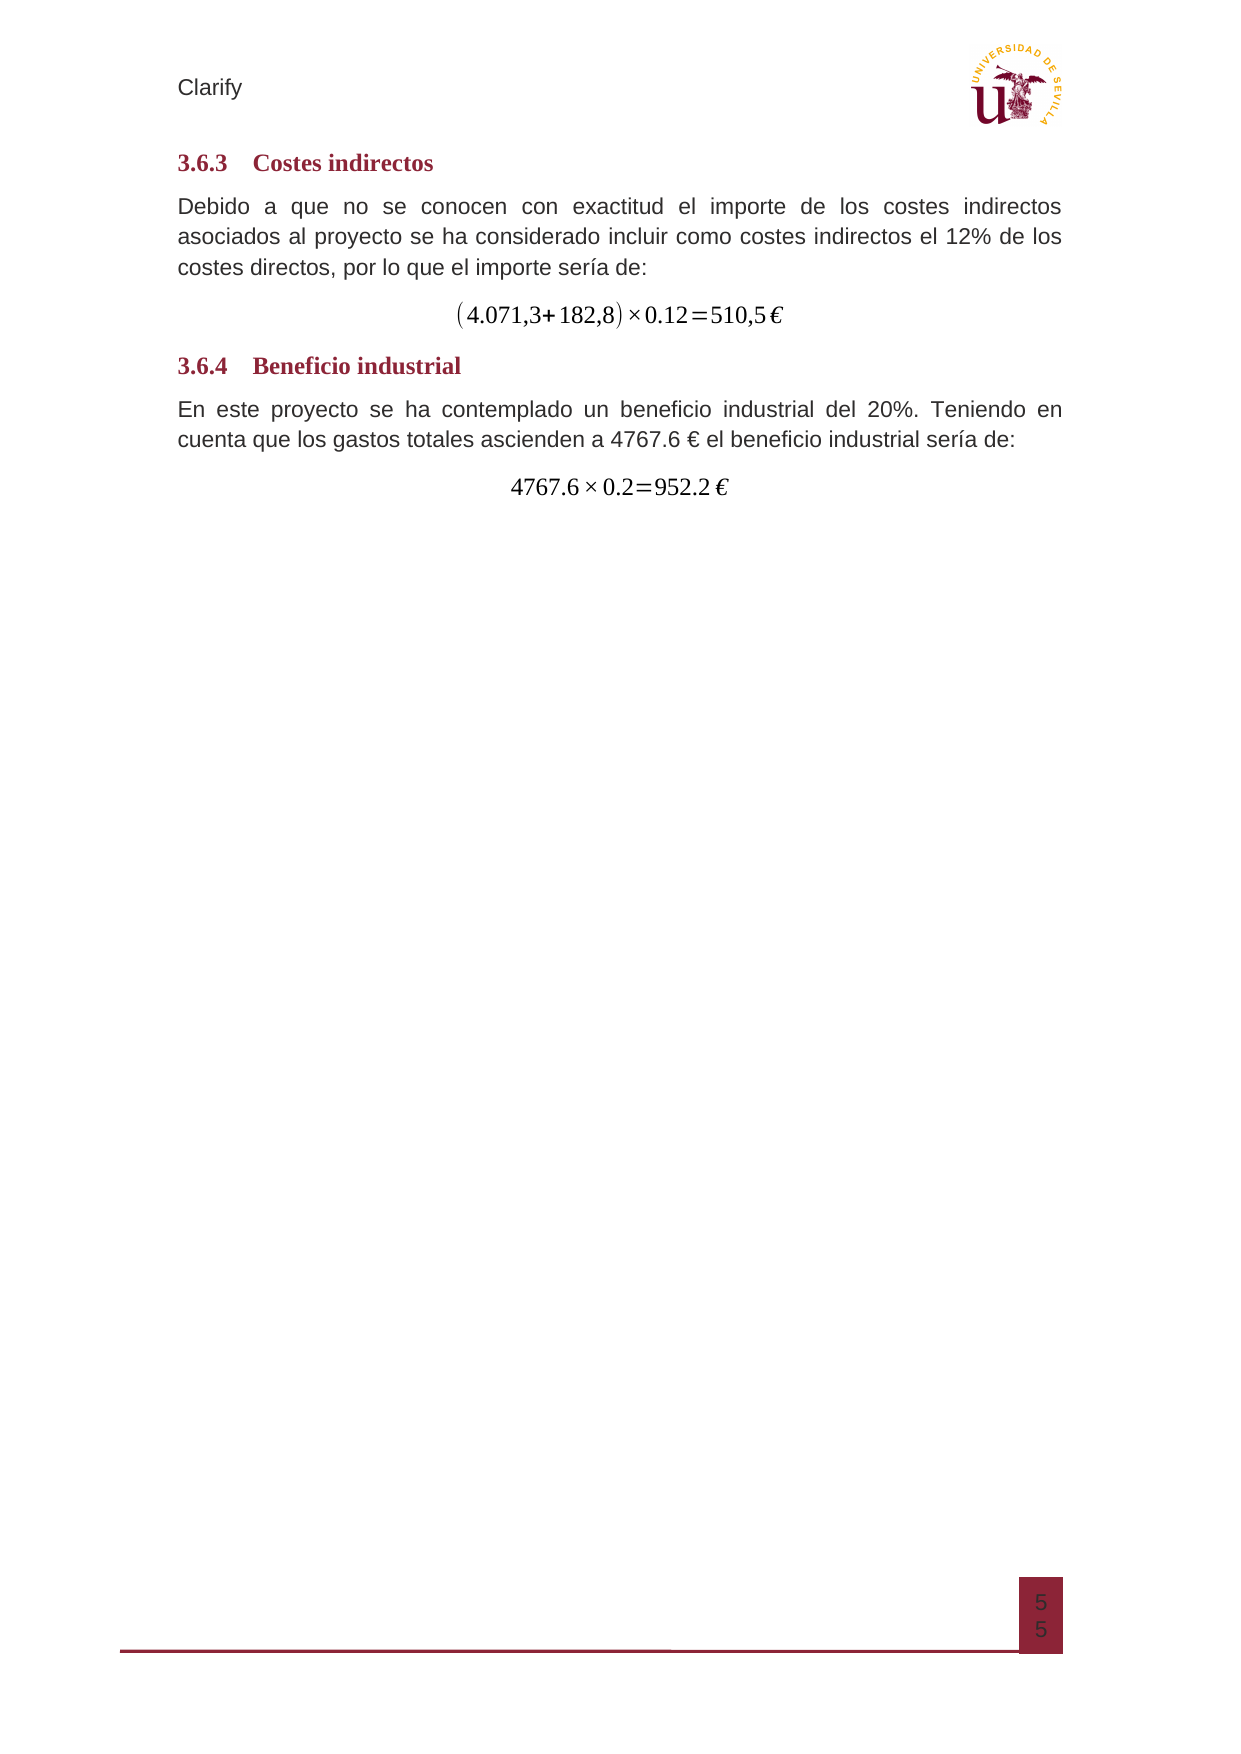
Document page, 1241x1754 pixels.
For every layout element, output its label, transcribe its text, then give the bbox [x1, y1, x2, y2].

text En este proyecto se ha contemplado un beneficio industrial del 20%. Teniendo en cuenta que los gastos totales ascienden a 4767.6 € el beneficio industrial sería de: [177, 396, 1063, 453]
subtitle Costes indirectos [177, 148, 1063, 176]
subtitle Beneficio industrial [177, 351, 1063, 379]
text Debido a que no se conocen con exactitud el importe de los costes indirectos asociados al proyecto se ha considerado incluir como costes indirectos el 12% de los costes directos, por lo que el importe sería de: [177, 193, 1063, 280]
picture [969, 44, 1063, 127]
